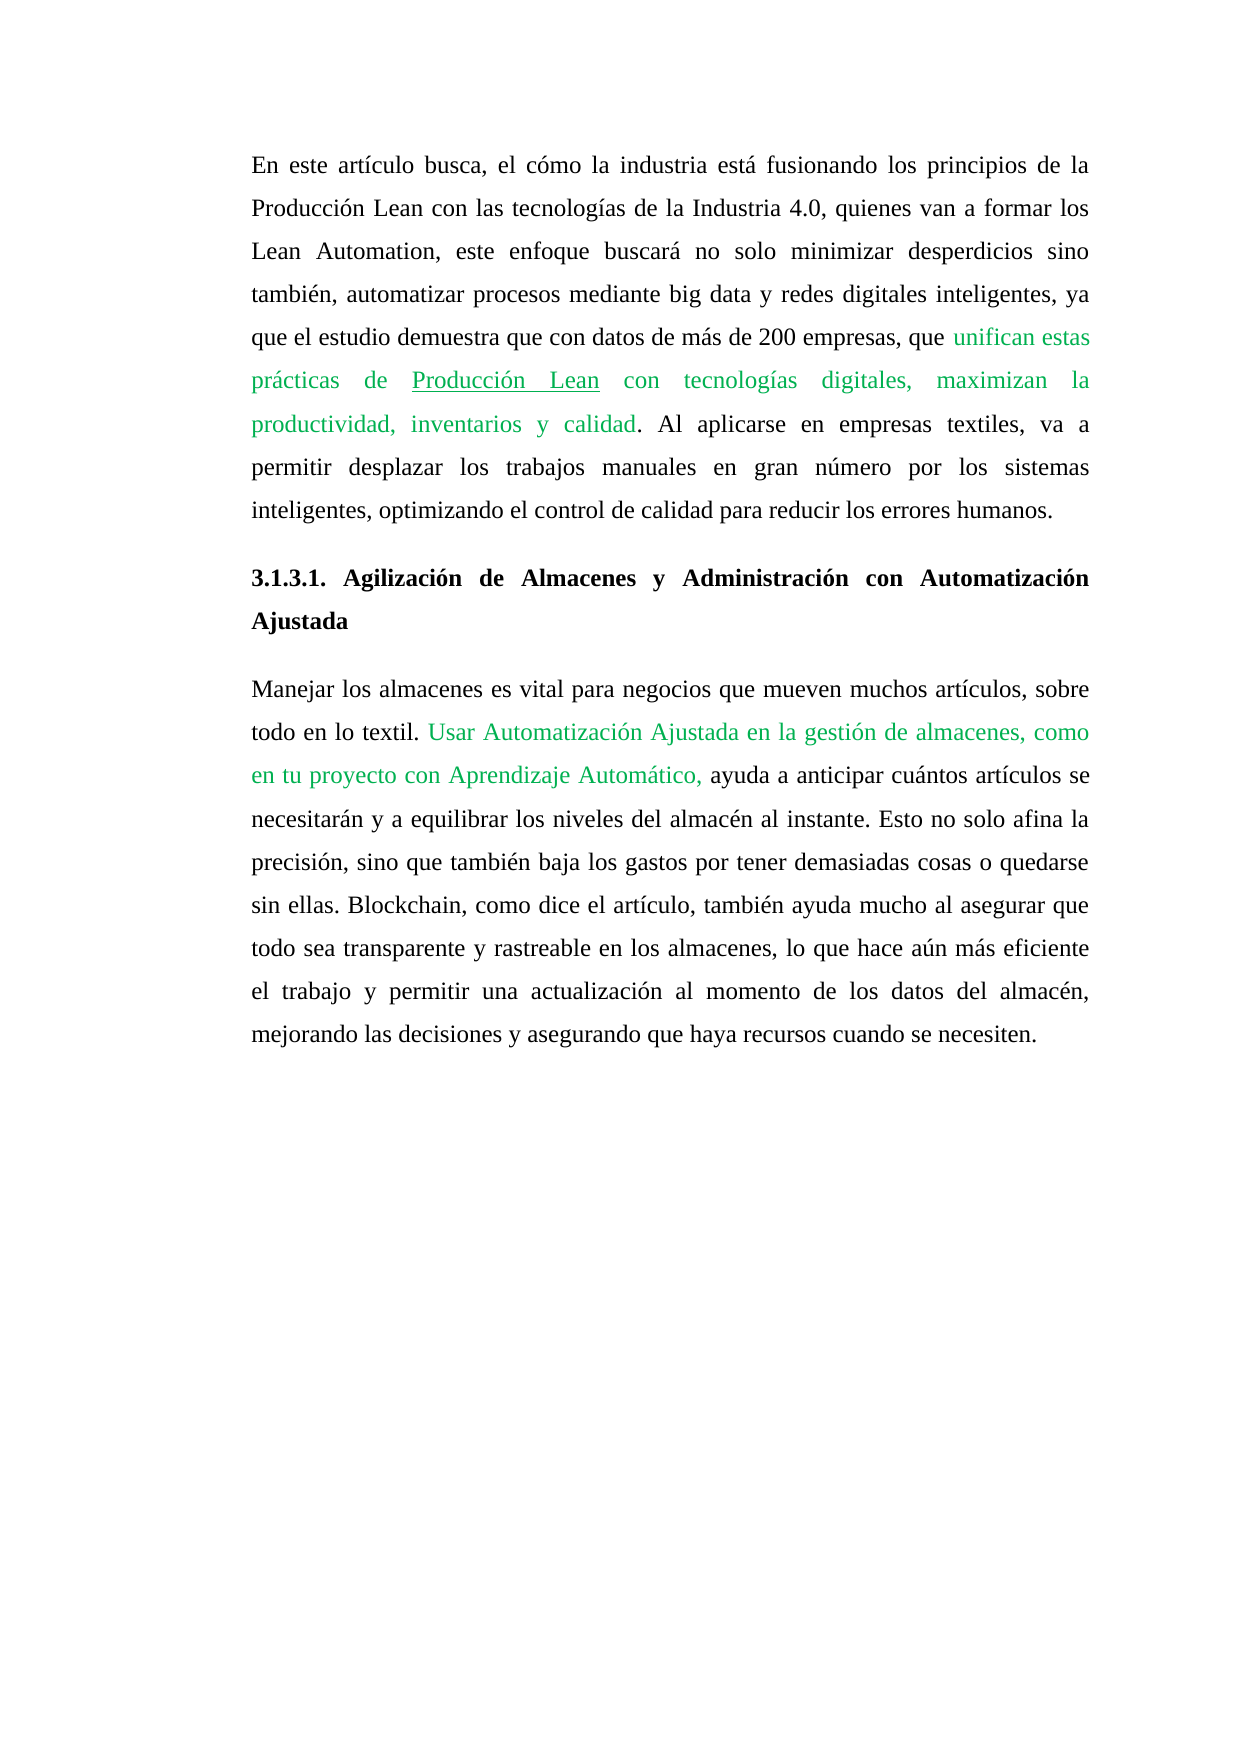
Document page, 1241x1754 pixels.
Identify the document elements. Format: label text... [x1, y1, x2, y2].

text 3.1.3.1. Agilización de Almacenes y Administración con Automatización Ajustada [251, 563, 1090, 635]
text En este artículo busca, el cómo la industria está fusionando los principios de la Producción Lean con las tecnologías de la Industria 4.0, quienes van a formar los Lean Automation, este enfoque buscará no solo minimizar desperdicios sino también, automatizar procesos mediante big data y redes digitales inteligentes, ya que el estudio demuestra que con datos de más de 200 empresas, que unifican estas prácticas de Producción Lean con tecnologías digitales, maximizan la productividad, inventarios y calidad. Al aplicarse en empresas textiles, va a permitir desplazar los trabajos manuales en gran número por los sistemas inteligentes, optimizando el control de calidad para reducir los errores humanos. [251, 150, 1090, 524]
text Manejar los almacenes es vital para negocios que mueven muchos artículos, sobre todo en lo textil. Usar Automatización Ajustada en la gestión de almacenes, como en tu proyecto con Aprendizaje Automático, ayuda a anticipar cuántos artículos se necesitarán y a equilibrar los niveles del almacén al instante. Esto no solo afina la precisión, sino que también baja los gastos por tener demasiadas cosas o quedarse sin ellas. Blockchain, como dice el artículo, también ayuda mucho al asegurar que todo sea transparente y rastreable en los almacenes, lo que hace aún más eficiente el trabajo y permitir una actualización al momento de los datos del almacén, mejorando las decisiones y asegurando que haya recursos cuando se necesiten. [251, 674, 1090, 1048]
